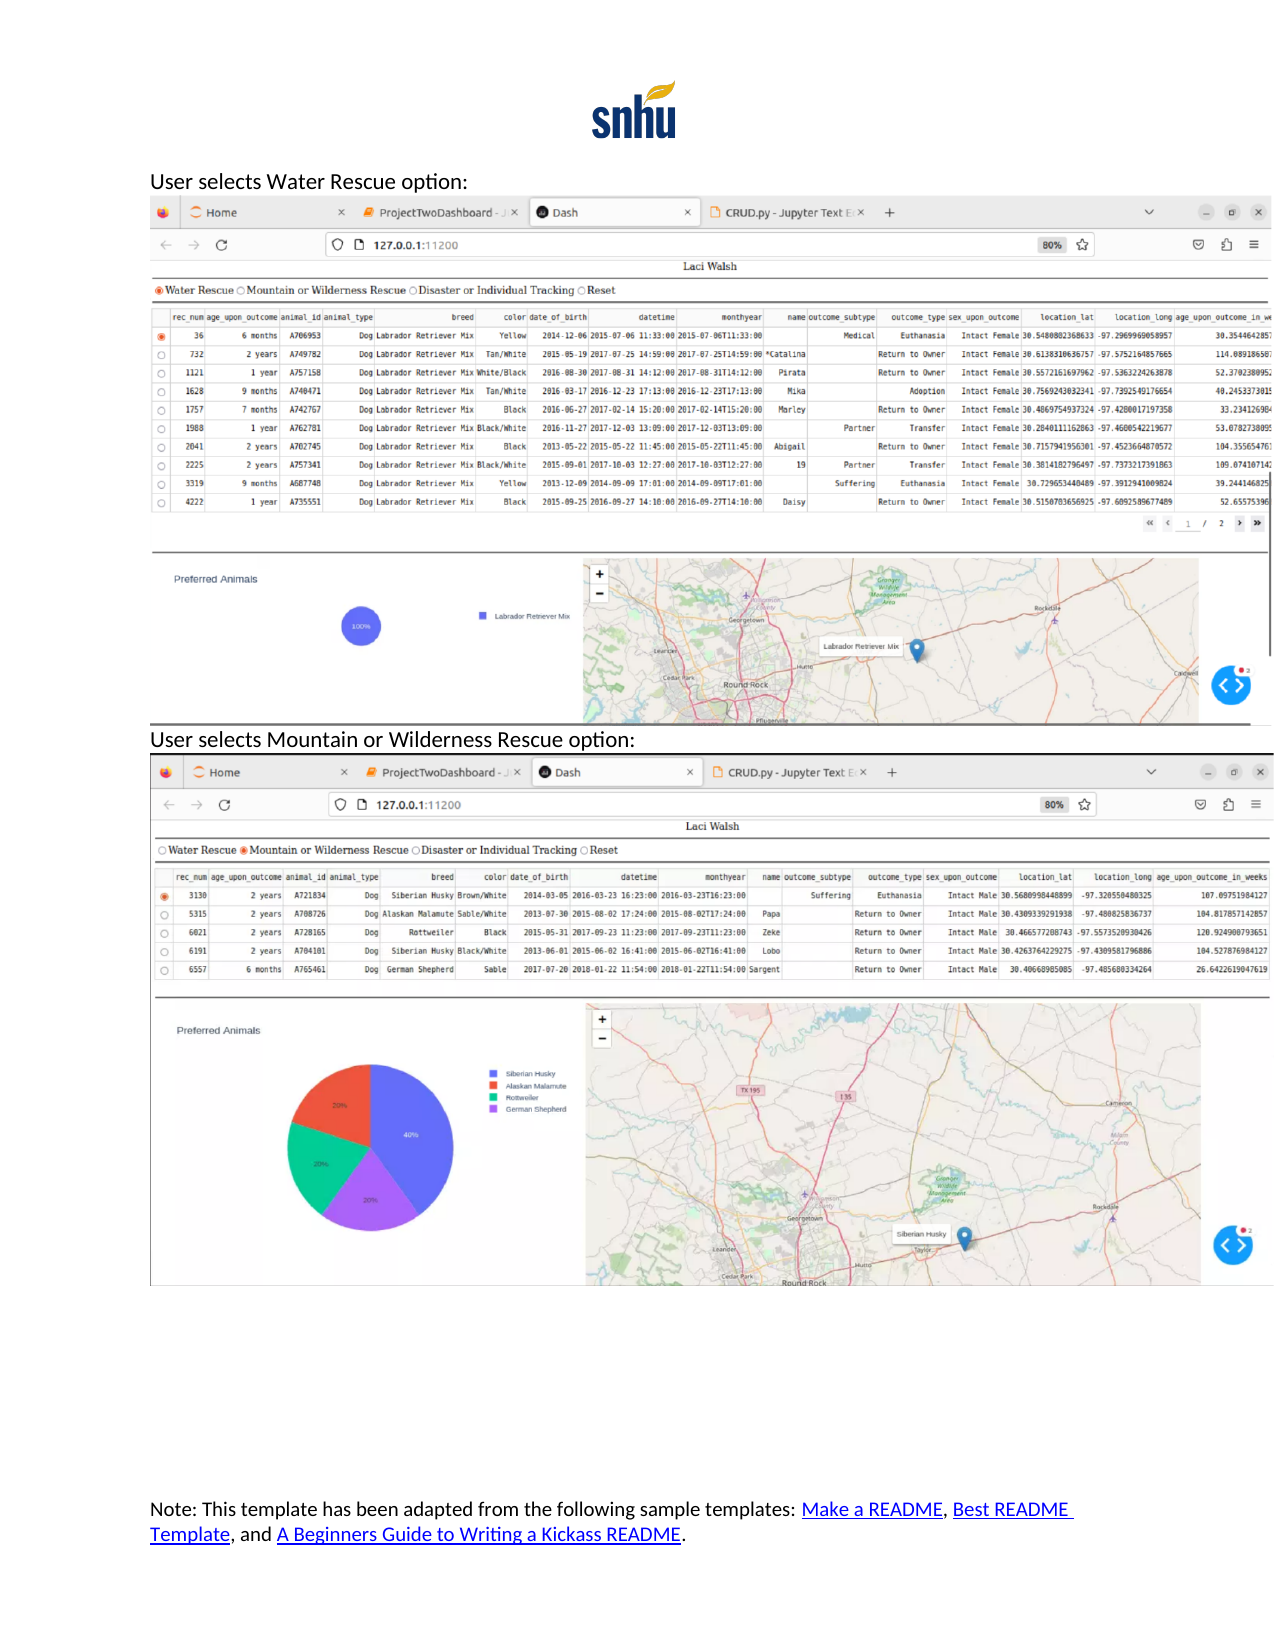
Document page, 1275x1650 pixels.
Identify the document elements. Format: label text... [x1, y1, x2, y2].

picture [573, 75, 702, 147]
picture [150, 753, 1274, 1286]
text User selects Mountain or Wilderness Rescue option: [150, 726, 1125, 753]
picture [150, 195, 1272, 726]
text User selects Water Rescue option: [150, 167, 1125, 195]
